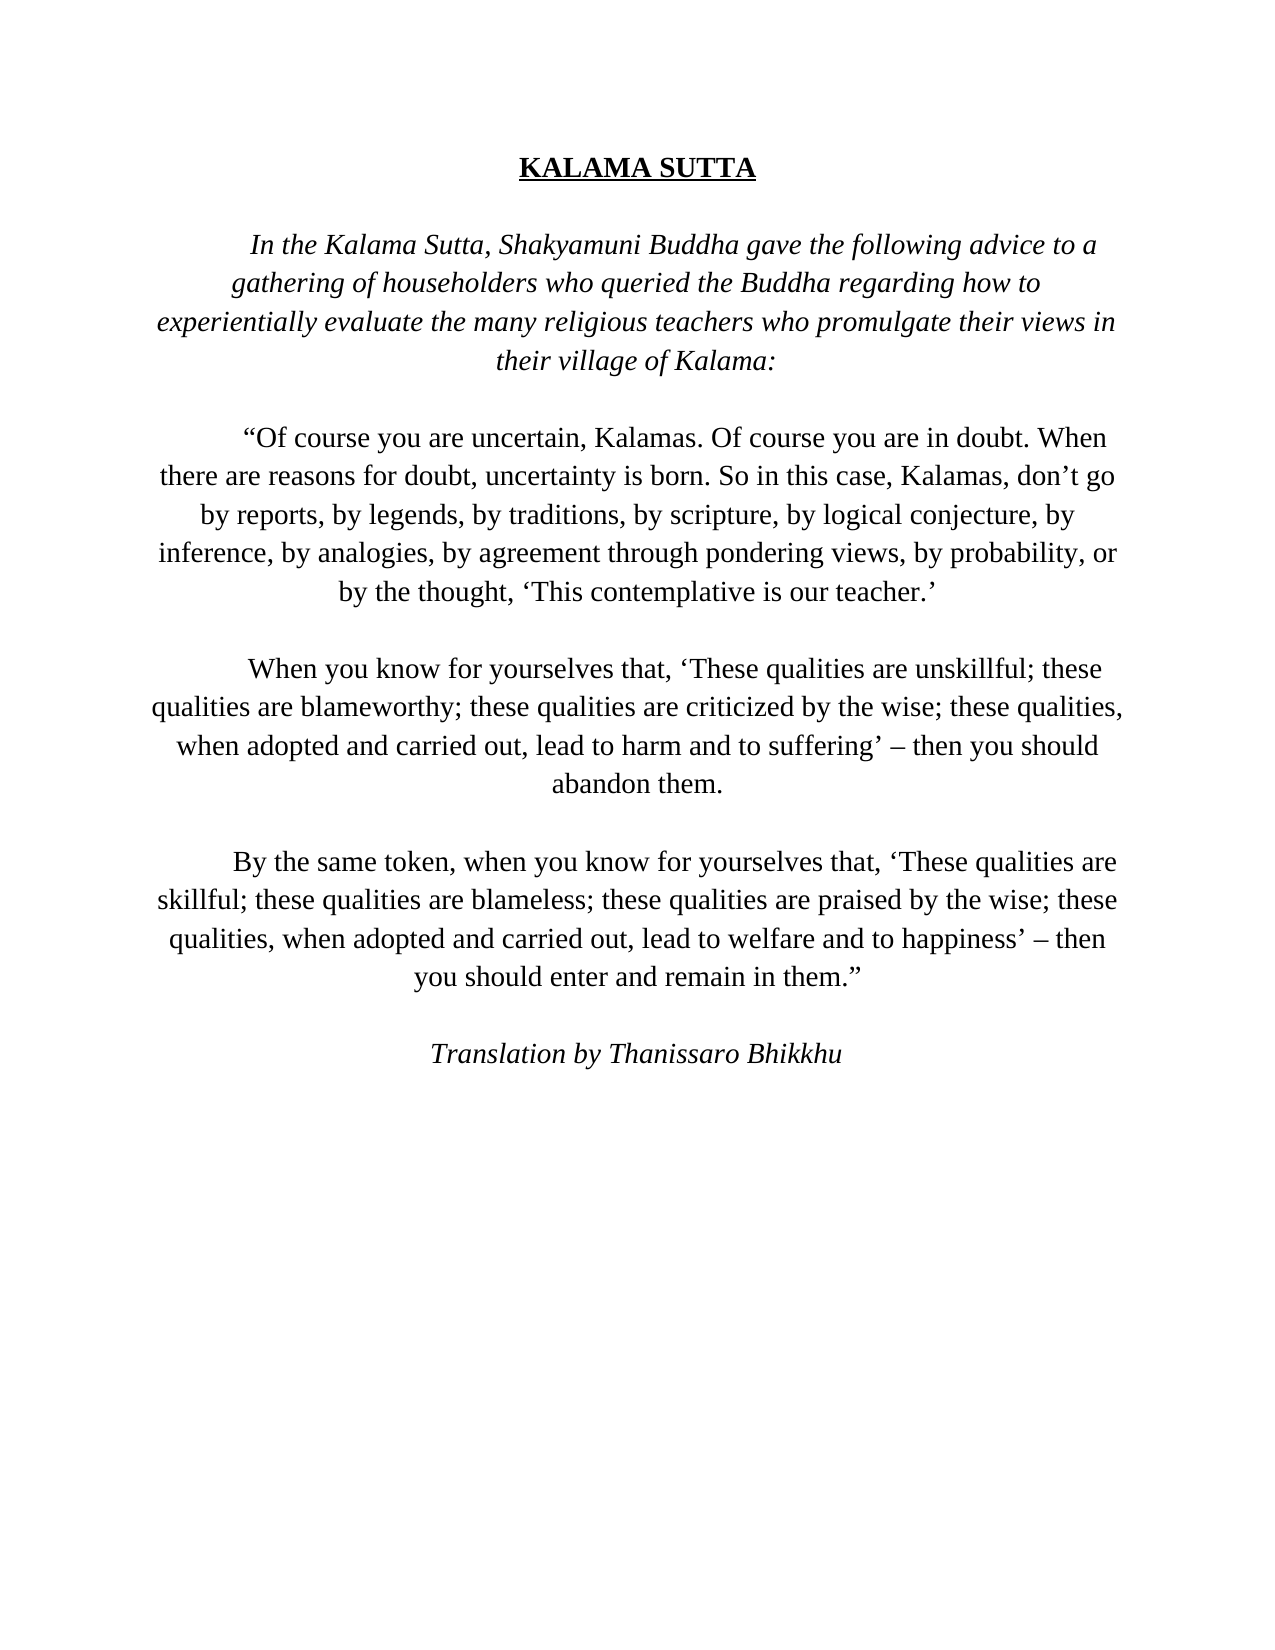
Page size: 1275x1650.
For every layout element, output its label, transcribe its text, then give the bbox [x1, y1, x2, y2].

text By the same token, when you know for yourselves that, ‘These qualities are skillful; these qualities are blameless; these qualities are praised by the wise; these qualities, when adopted and carried out, lead to welfare and to happiness’ – then you should enter and remain in them.” [150, 844, 1125, 993]
text Translation by Thanissaro Bhikkhu [150, 1036, 1125, 1070]
text When you know for yourselves that, ‘These qualities are unskillful; these qualities are blameworthy; these qualities are criticized by the wise; these qualities, when adopted and carried out, lead to harm and to suffering’ – then you should abandon them. [150, 651, 1125, 800]
text “Of course you are uncertain, Kalamas. Of course you are in doubt. When there are reasons for doubt, uncertainty is born. So in this case, Kalamas, don’t go by reports, by legends, by traditions, by scripture, by logical conjecture, by inference, by analogies, by agreement through pondering views, by probability, or by the thought, ‘This contemplative is our teacher.’ [150, 420, 1125, 607]
text In the Kalama Sutta, Shakyamuni Buddha gave the following advice to a gathering of householders who queried the Buddha regarding how to experientially evaluate the many religious teachers who promulgate their views in their village of Kalama: [150, 227, 1125, 376]
text KALAMA SUTTA [150, 150, 1125, 183]
